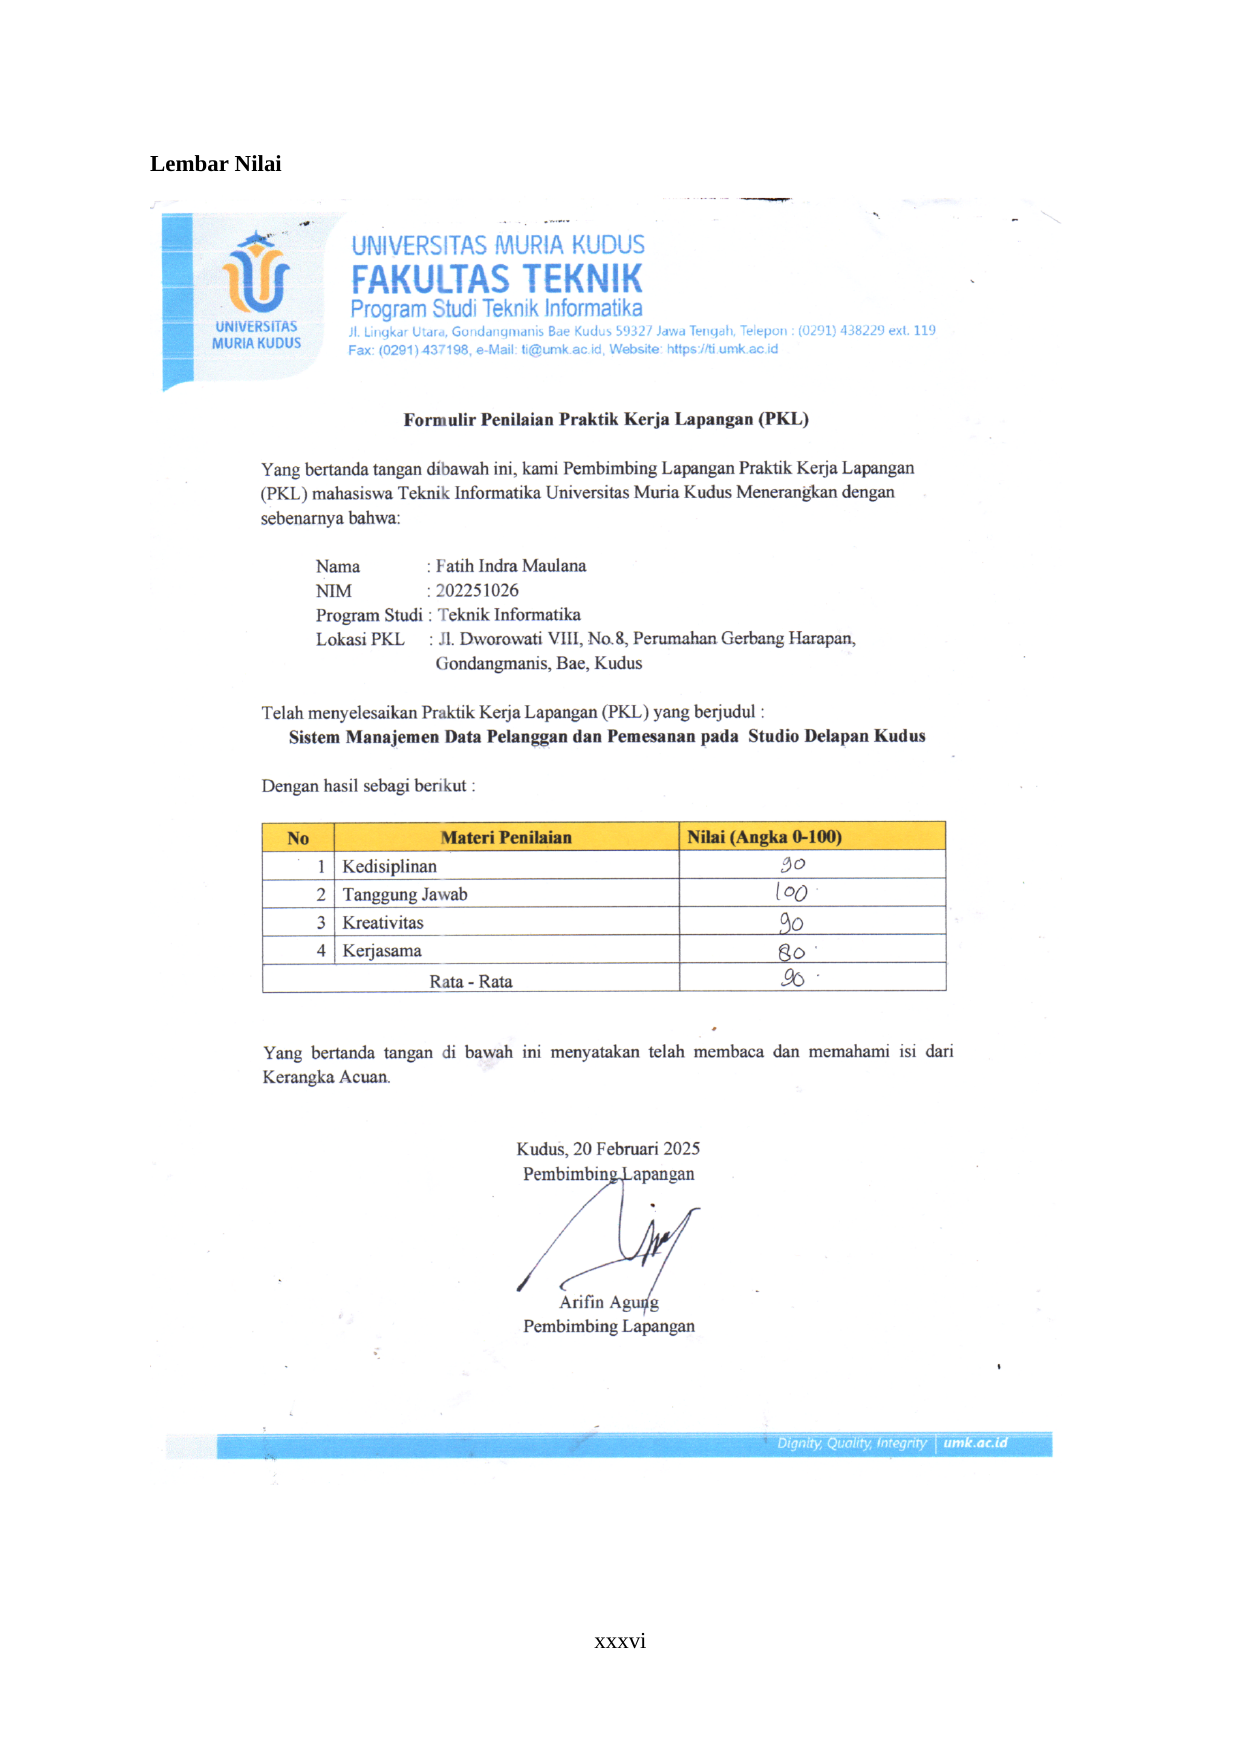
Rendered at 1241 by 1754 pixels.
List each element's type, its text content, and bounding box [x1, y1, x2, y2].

text Lembar Nilai [150, 150, 1090, 176]
picture [150, 195, 1062, 1485]
